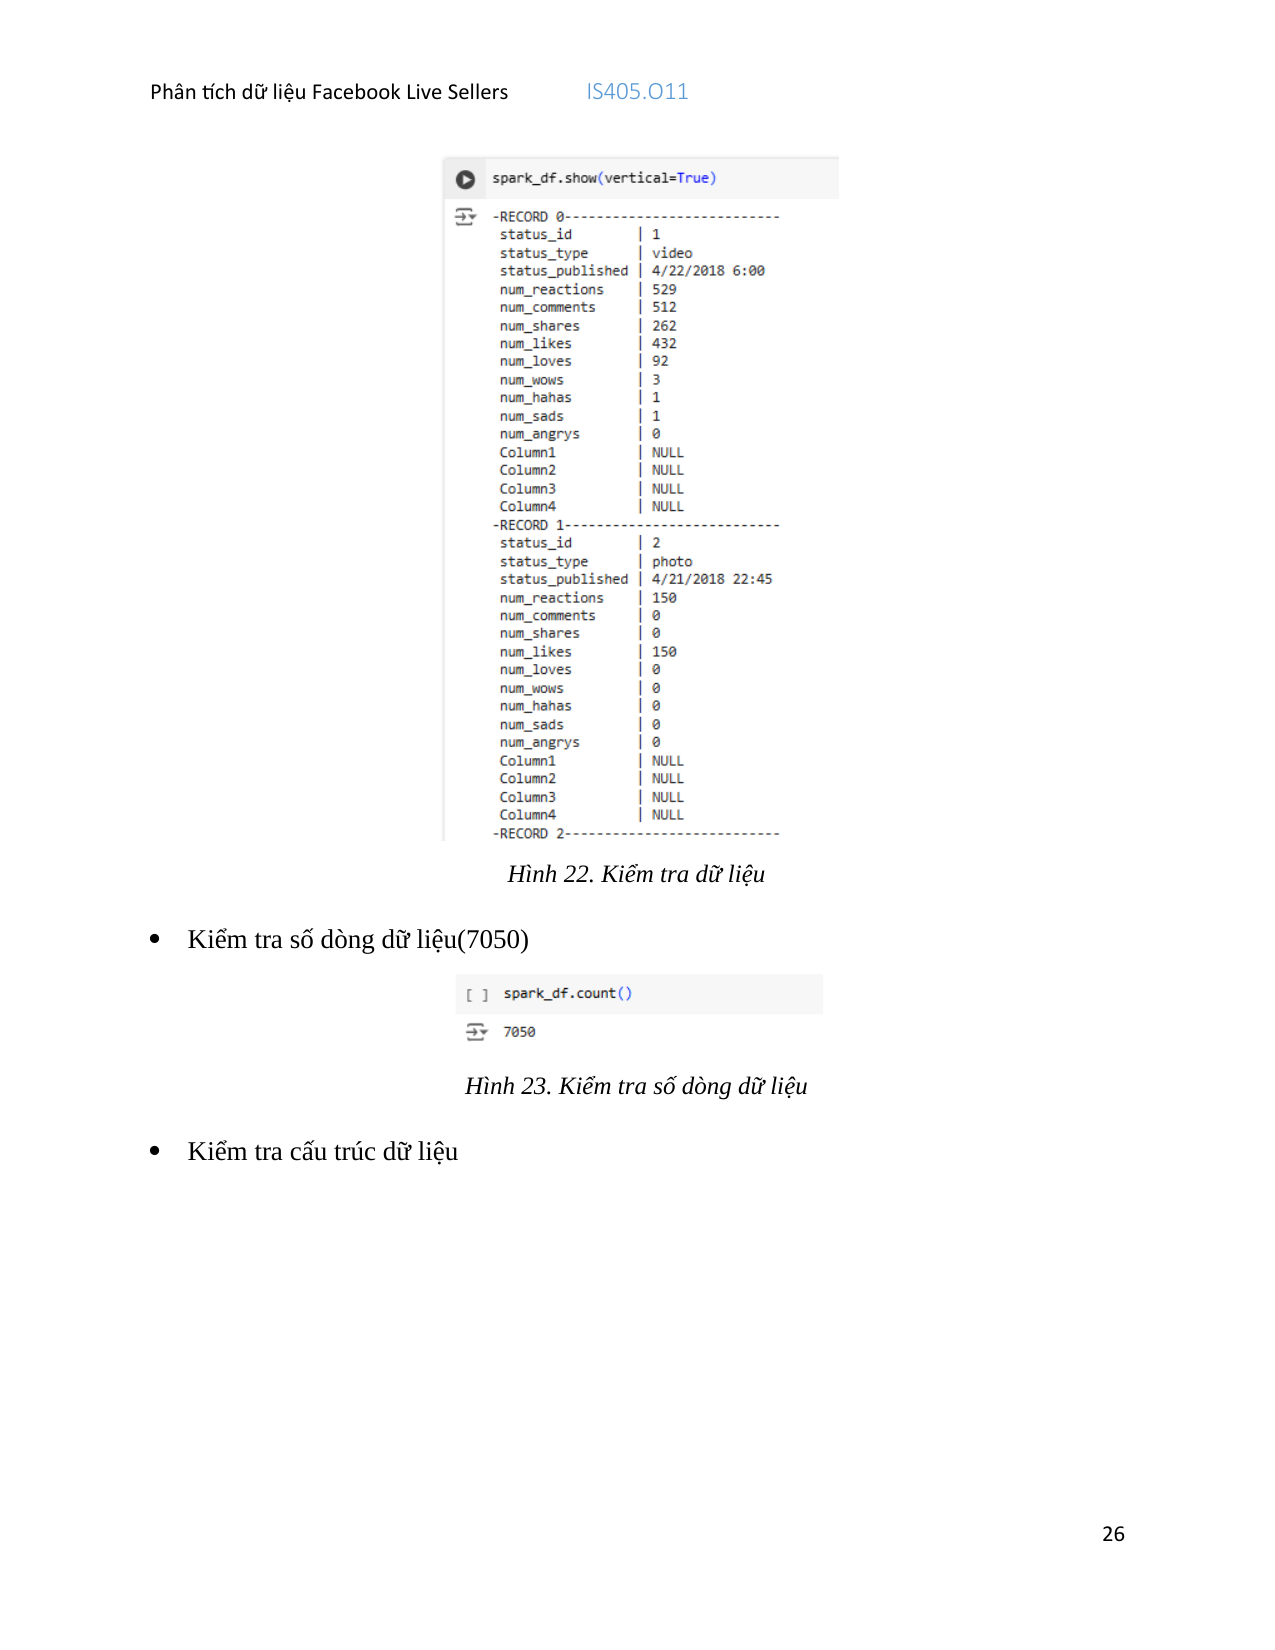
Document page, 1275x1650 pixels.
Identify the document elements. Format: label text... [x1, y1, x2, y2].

list Kiểm tra cấu trúc dữ liệu [150, 1135, 1125, 1166]
picture [436, 150, 839, 841]
picture [451, 973, 824, 1052]
list Kiểm tra số dòng dữ liệu(7050) [150, 923, 1125, 954]
